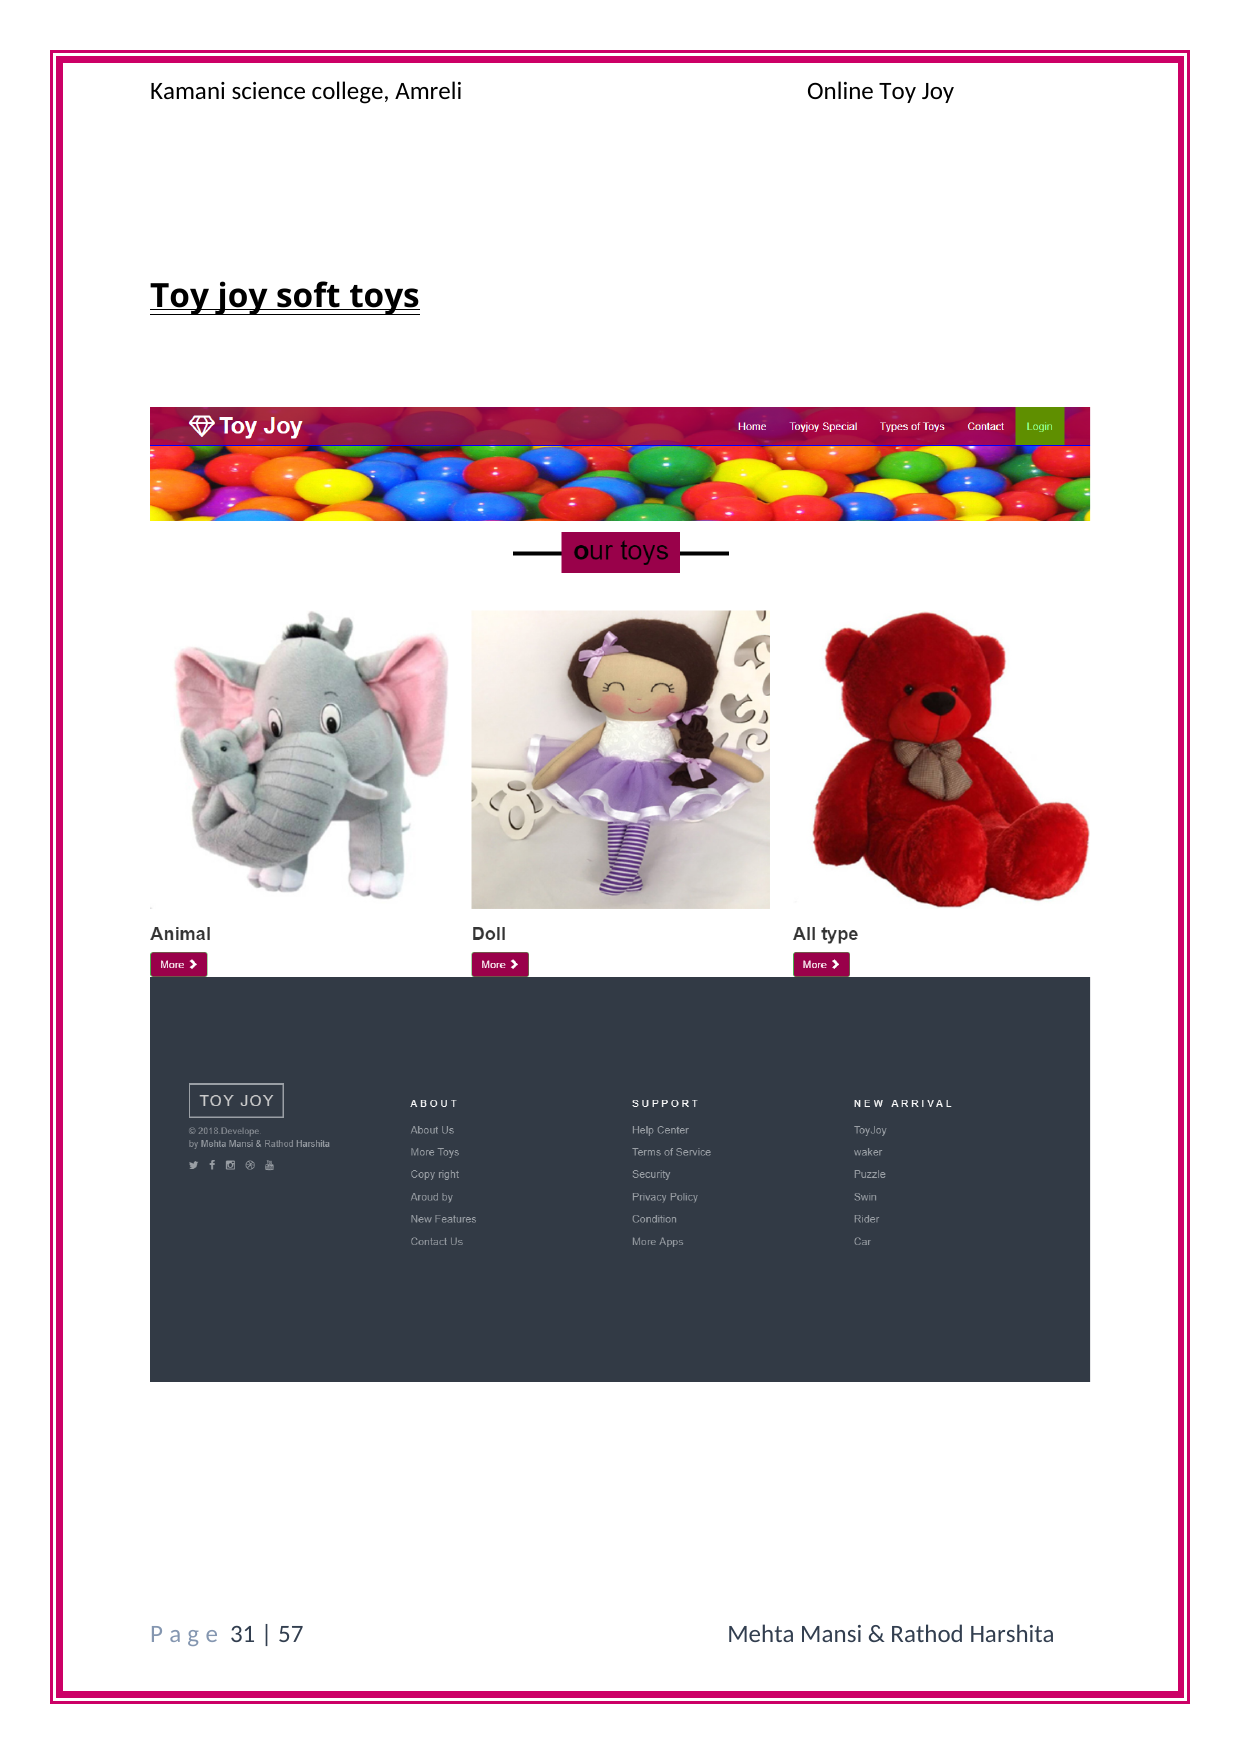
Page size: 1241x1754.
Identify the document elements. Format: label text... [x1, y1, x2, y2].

text Toy joy soft toys [150, 271, 1090, 317]
picture [150, 407, 1091, 1382]
